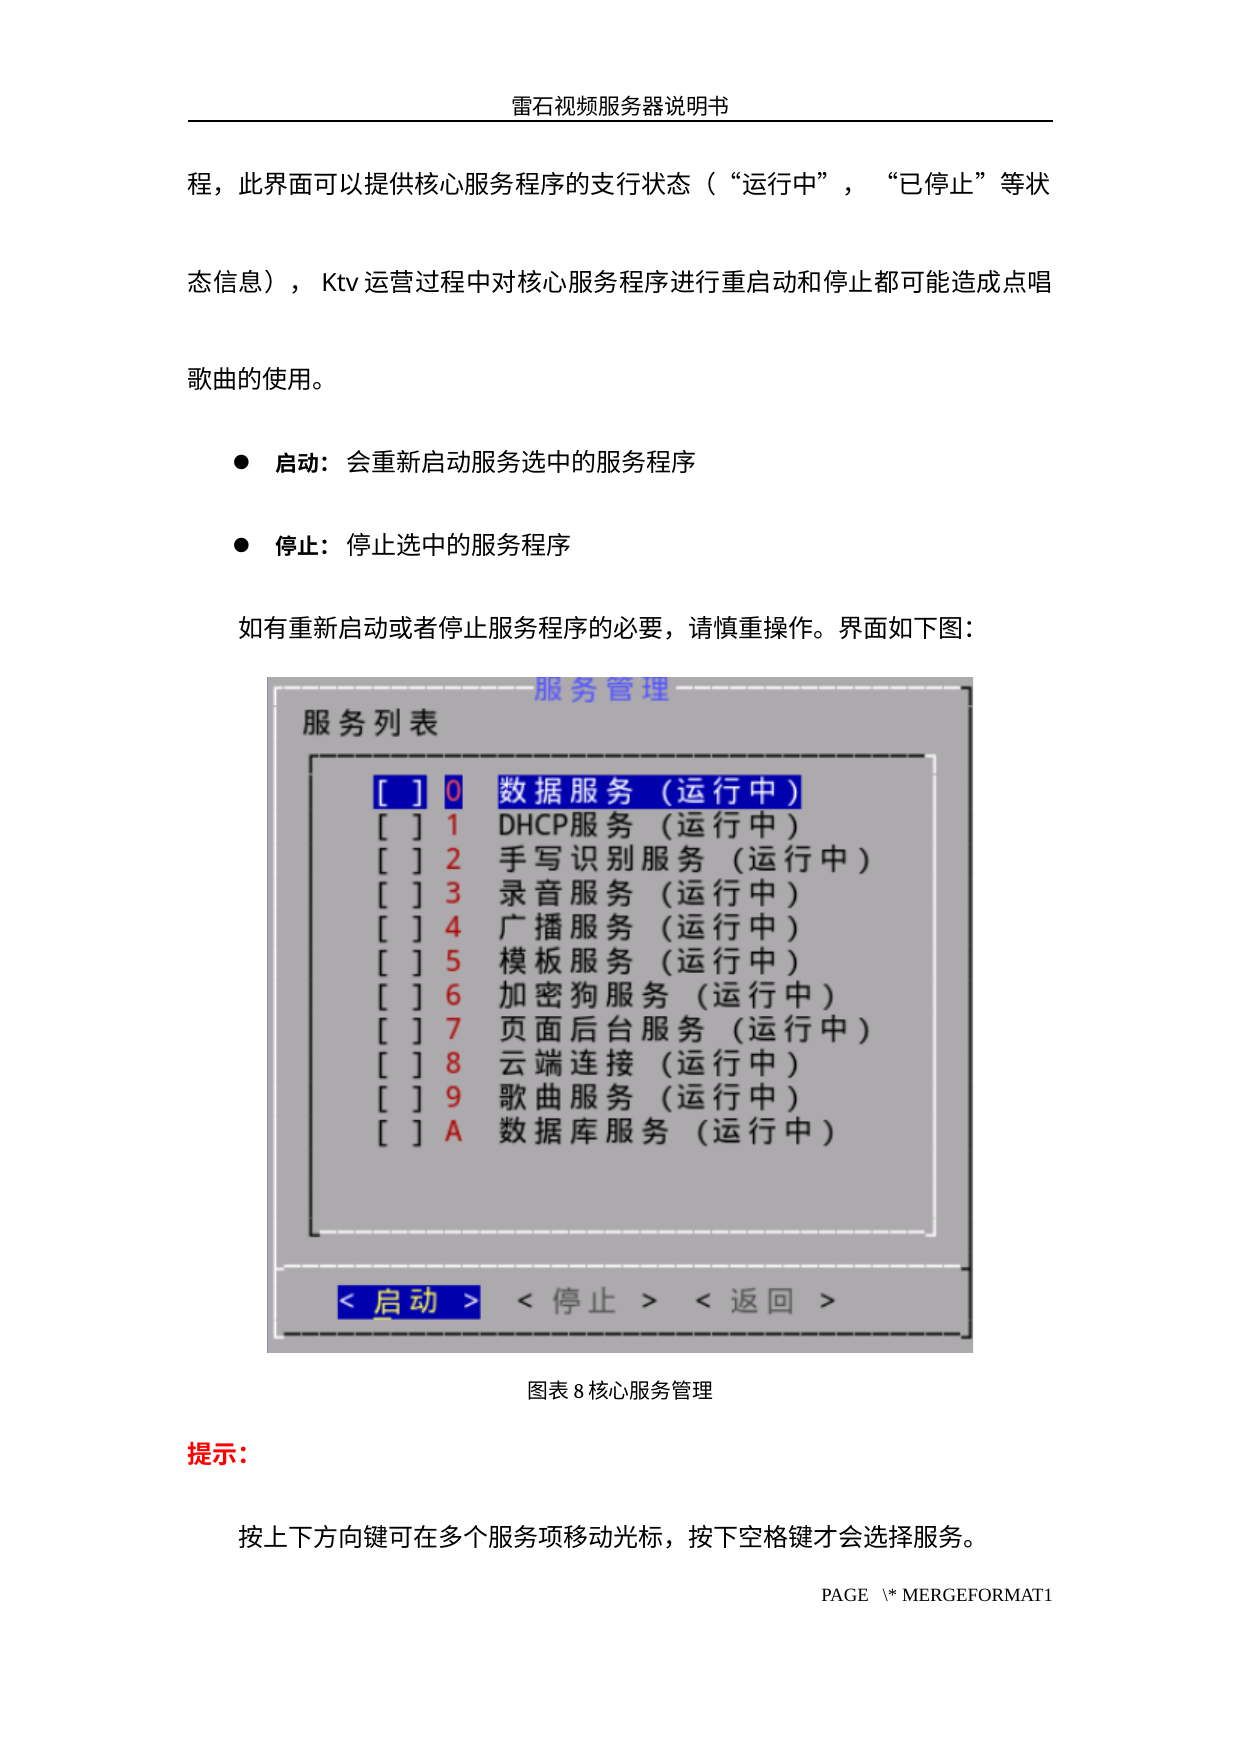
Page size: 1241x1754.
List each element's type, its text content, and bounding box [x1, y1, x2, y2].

text 提示： [187, 1420, 1053, 1485]
text 如有重新启动或者停止服务程序的必要，请慎重操作。界面如下图： [187, 594, 1053, 659]
text 图表 8核心服务管理 [187, 1373, 1053, 1405]
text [187, 150, 1053, 410]
picture [267, 677, 974, 1353]
list 启动： 会重新启动服务选中的服务程序 [232, 428, 1053, 493]
text 按上下方向键可在多个服务项移动光标，按下空格键才会选择服务。 [187, 1503, 1053, 1568]
list 停止： 停止选中的服务程序 [232, 511, 1053, 576]
